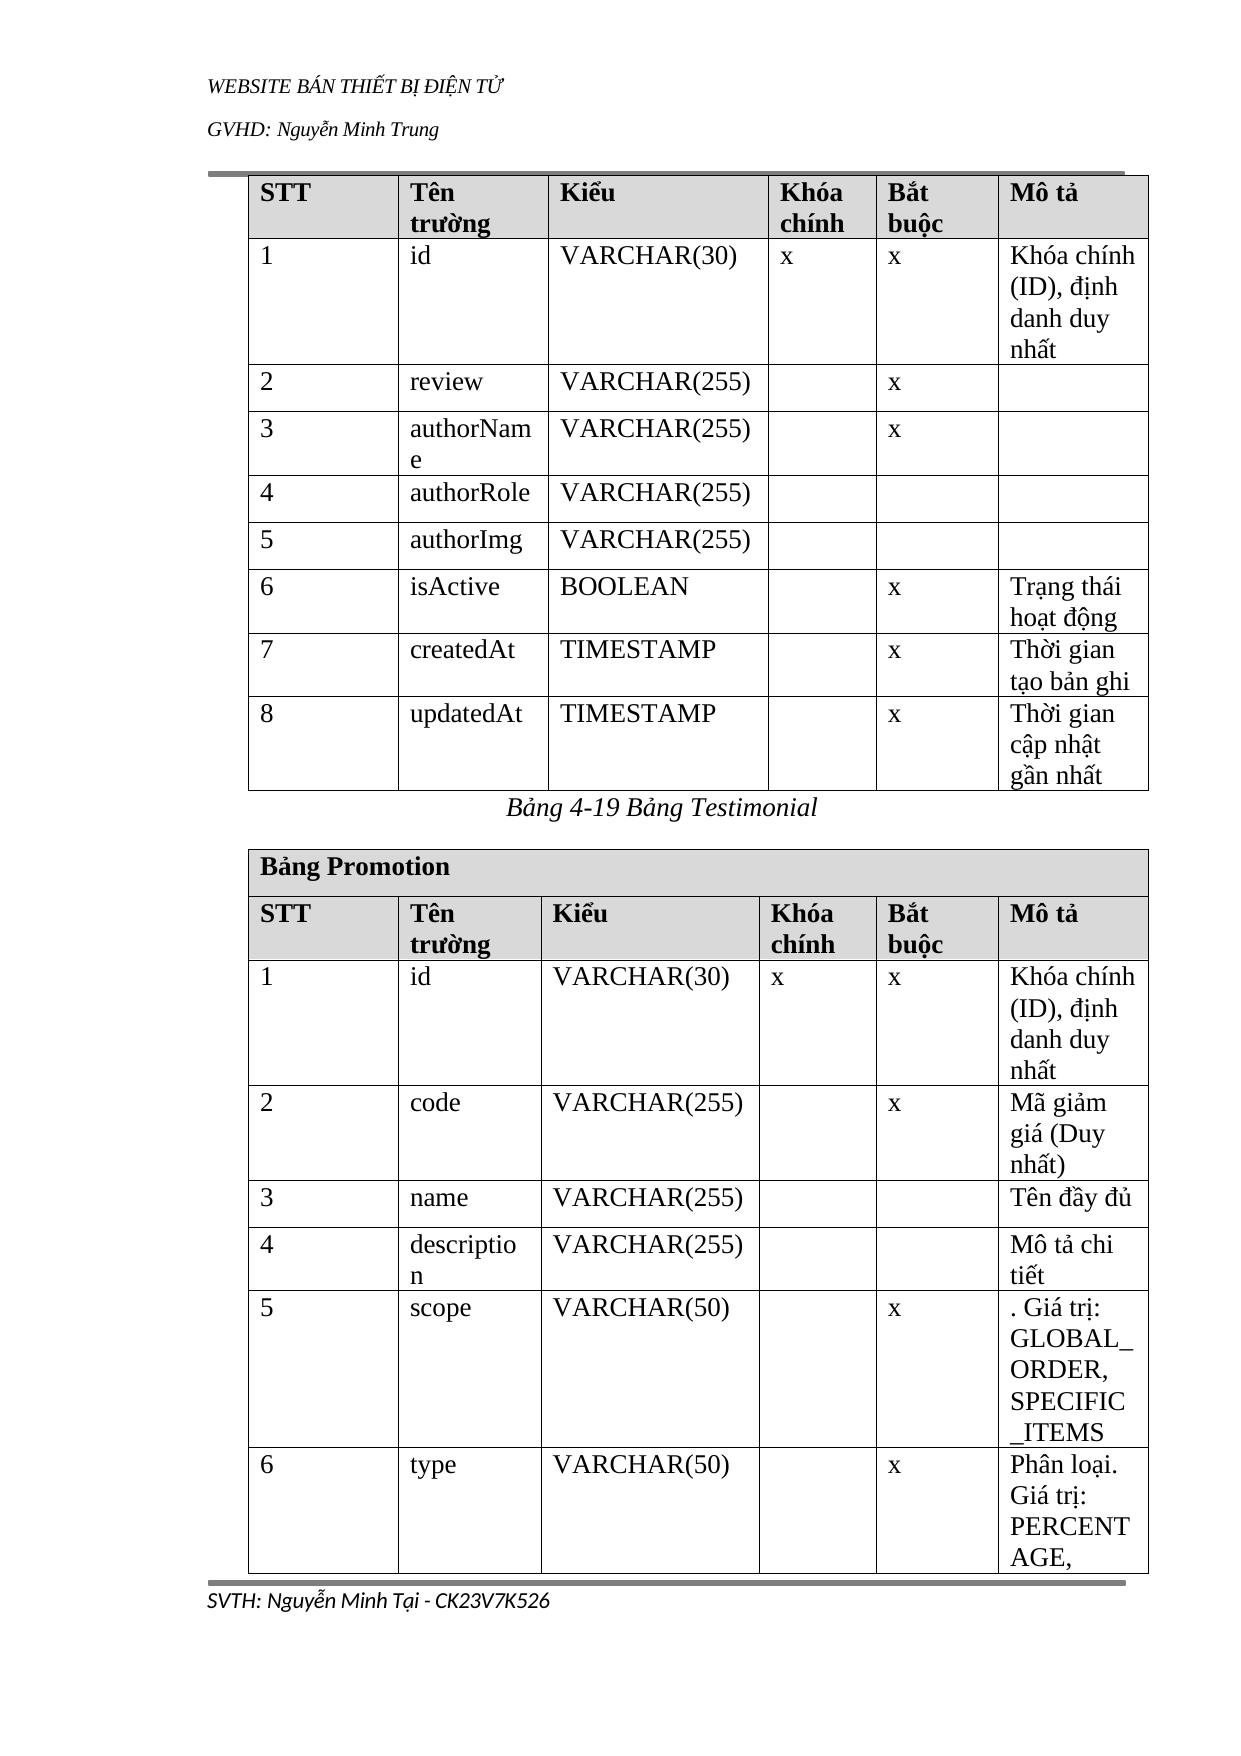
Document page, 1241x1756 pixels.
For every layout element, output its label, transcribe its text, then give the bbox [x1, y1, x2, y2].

table_cell Mã giảm giá (Duy nhất) [999, 1086, 1148, 1179]
table_cell Khóa chính [769, 176, 876, 238]
table_cell 5 [249, 523, 398, 569]
table_cell [760, 1086, 876, 1179]
table_cell 3 [249, 1181, 398, 1227]
table_cell 6 [249, 1448, 398, 1573]
table_cell code [399, 1086, 541, 1179]
table_cell authorImg [399, 523, 548, 569]
table_cell VARCHAR(255) [542, 1228, 759, 1290]
table_cell VARCHAR(255) [549, 412, 768, 474]
table_cell Thời gian tạo bản ghi [999, 634, 1148, 696]
table_cell id [399, 961, 541, 1085]
table_cell . Giá trị: GLOBAL_ORDER, SPECIFIC_ITEMS [999, 1291, 1148, 1447]
table_cell Khóa chính (ID), định danh duy nhất [999, 239, 1148, 364]
table_cell [769, 570, 876, 632]
table_cell [999, 412, 1148, 474]
table_cell review [399, 365, 548, 411]
table_cell x [877, 1291, 998, 1447]
table_cell Thời gian cập nhật gần nhất [999, 697, 1148, 790]
table_cell 8 [249, 697, 398, 790]
table_cell x [877, 365, 998, 411]
table_cell 4 [249, 1228, 398, 1290]
table_cell VARCHAR(255) [549, 523, 768, 569]
table_cell VARCHAR(255) [549, 476, 768, 522]
table_cell description [399, 1228, 541, 1290]
table_cell [877, 476, 998, 522]
table_cell Tên đầy đủ [999, 1181, 1148, 1227]
table_cell x [877, 697, 998, 790]
table_cell authorName [399, 412, 548, 474]
table_cell TIMESTAMP [549, 634, 768, 696]
table_cell Mô tả [999, 897, 1148, 959]
table_cell [760, 1181, 876, 1227]
table_cell x [877, 961, 998, 1085]
table_cell [999, 476, 1148, 522]
table_cell STT [249, 897, 398, 959]
table_cell scope [399, 1291, 541, 1447]
table_cell [769, 476, 876, 522]
table_cell STT [249, 176, 398, 238]
table_cell [999, 523, 1148, 569]
table_cell [769, 365, 876, 411]
table_cell 4 [249, 476, 398, 522]
table_cell createdAt [399, 634, 548, 696]
table_cell VARCHAR(255) [542, 1086, 759, 1179]
table_cell x [877, 634, 998, 696]
table_cell Bắt buộc [877, 176, 998, 238]
table_cell 1 [249, 961, 398, 1085]
table_cell VARCHAR(50) [542, 1291, 759, 1447]
table_cell [769, 634, 876, 696]
table_cell [769, 523, 876, 569]
text Bảng 4-19 Bảng Testimonial [175, 791, 1148, 822]
table_cell isActive [399, 570, 548, 632]
table_cell VARCHAR(30) [542, 961, 759, 1085]
table_cell 3 [249, 412, 398, 474]
table_cell Tên trường [399, 897, 541, 959]
table_cell [760, 1291, 876, 1447]
table_cell authorRole [399, 476, 548, 522]
table_cell Khóa chính [760, 897, 876, 959]
table_header Bảng Promotion [249, 850, 1148, 896]
table_cell Trạng thái hoạt động [999, 570, 1148, 632]
table_cell x [769, 239, 876, 364]
table_cell id [399, 239, 548, 364]
table_cell Khóa chính (ID), định danh duy nhất [999, 961, 1148, 1085]
table_cell x [877, 412, 998, 474]
table_cell Tên trường [399, 176, 548, 238]
table_cell VARCHAR(50) [542, 1448, 759, 1573]
table_cell 2 [249, 1086, 398, 1179]
table_cell 7 [249, 634, 398, 696]
table_cell [769, 412, 876, 474]
table_cell TIMESTAMP [549, 697, 768, 790]
table_cell VARCHAR(30) [549, 239, 768, 364]
table_cell [760, 1448, 876, 1573]
table_cell type [399, 1448, 541, 1573]
table_cell x [877, 1448, 998, 1573]
table_cell Kiểu [549, 176, 768, 238]
table_cell [877, 1181, 998, 1227]
table_cell VARCHAR(255) [542, 1181, 759, 1227]
table_cell x [877, 1086, 998, 1179]
table_cell [877, 523, 998, 569]
table_cell 1 [249, 239, 398, 364]
table_cell updatedAt [399, 697, 548, 790]
table_cell 2 [249, 365, 398, 411]
table_cell Mô tả [999, 176, 1148, 238]
table_cell [999, 365, 1148, 411]
table_cell Bắt buộc [877, 897, 998, 959]
table_cell [877, 1228, 998, 1290]
table_cell [769, 697, 876, 790]
table_cell name [399, 1181, 541, 1227]
table_cell x [760, 961, 876, 1085]
table_cell Mô tả chi tiết [999, 1228, 1148, 1290]
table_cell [999, 1448, 1148, 1573]
table_cell 6 [249, 570, 398, 632]
table_cell BOOLEAN [549, 570, 768, 632]
table_cell x [877, 239, 998, 364]
table_cell x [877, 570, 998, 632]
table_cell [760, 1228, 876, 1290]
table_cell Kiểu [542, 897, 759, 959]
table_cell VARCHAR(255) [549, 365, 768, 411]
table_cell 5 [249, 1291, 398, 1447]
